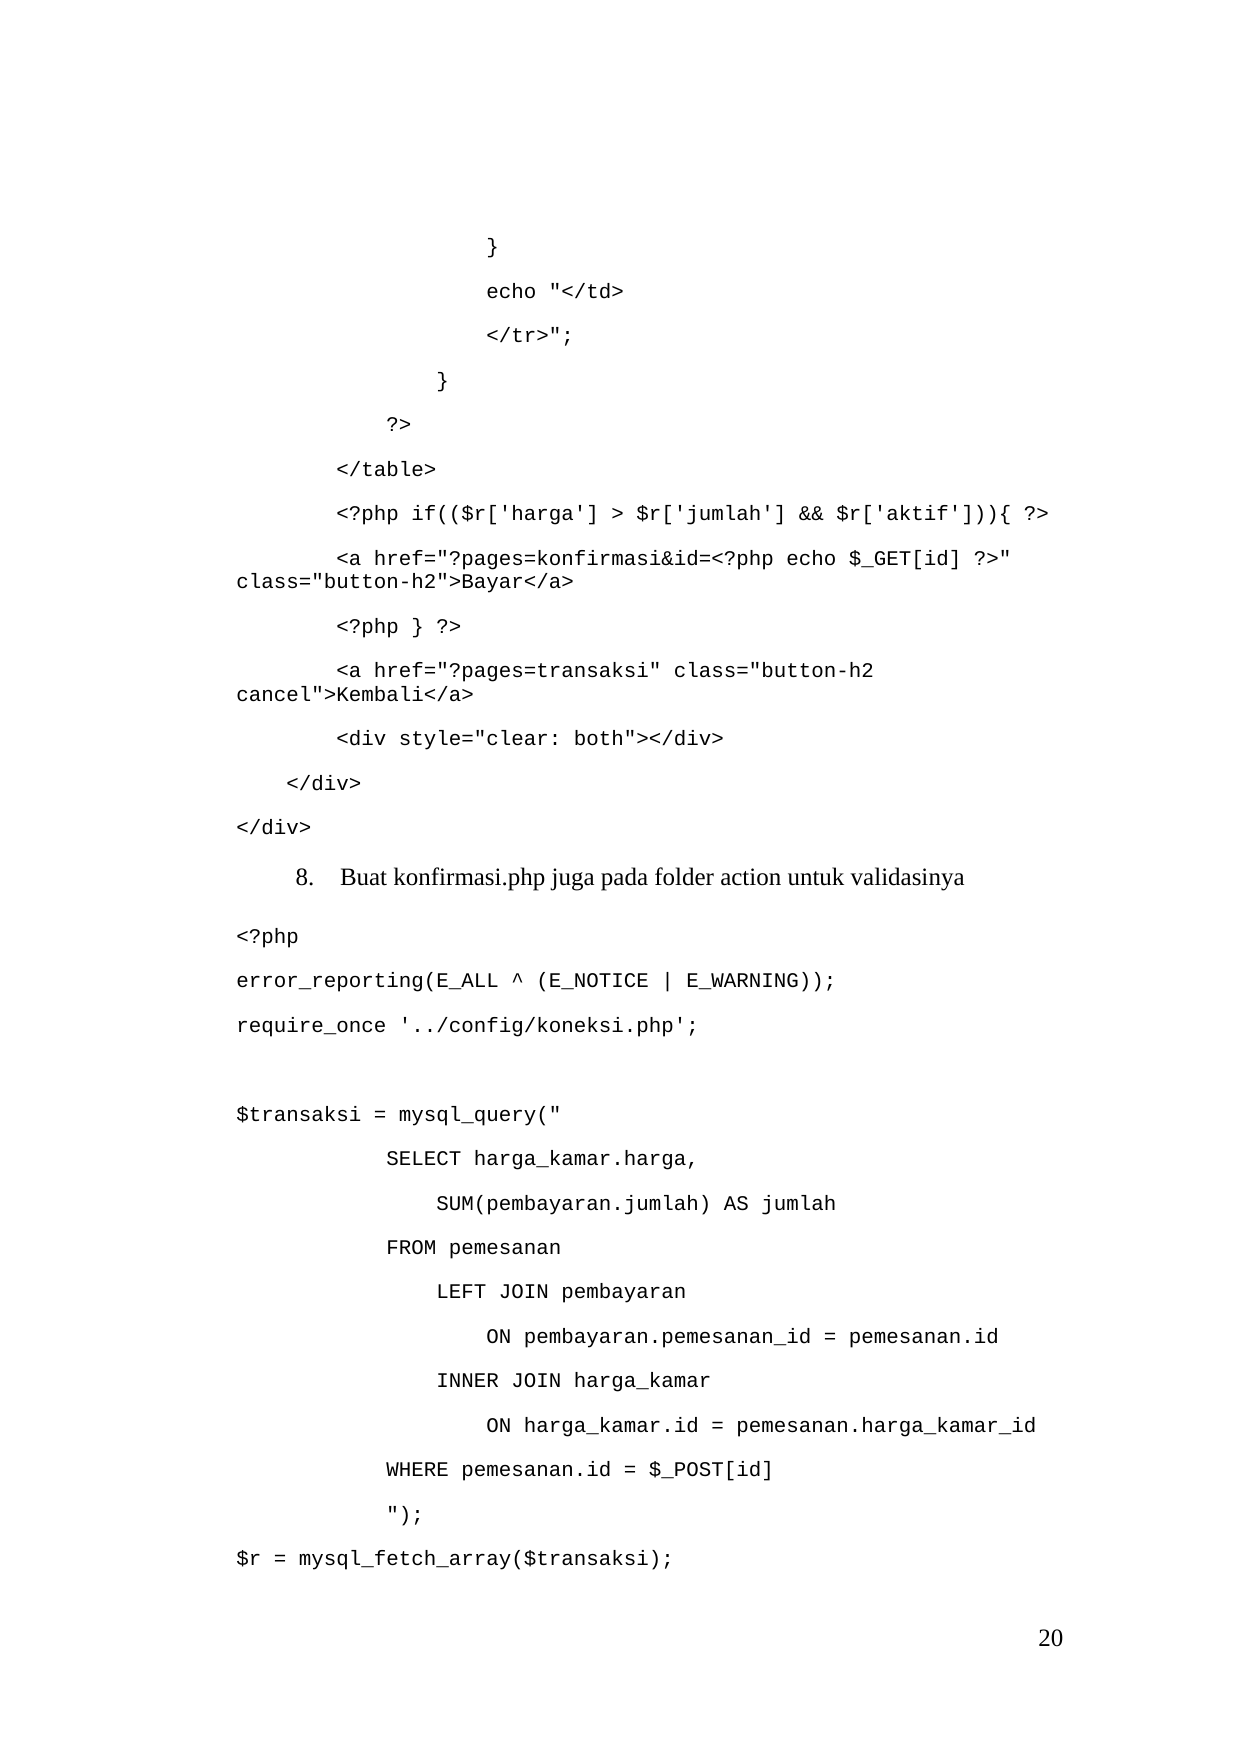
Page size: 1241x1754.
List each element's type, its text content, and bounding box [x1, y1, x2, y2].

text } [236, 236, 1063, 260]
text error_reporting(E_ALL ^ (E_NOTICE | E_WARNING)); [236, 970, 1063, 994]
text </div> [236, 817, 1063, 841]
text FROM pemesanan [236, 1237, 1063, 1261]
text echo "</td> [236, 281, 1063, 304]
text SELECT harga_kamar.harga, [236, 1148, 1063, 1172]
text <a href="?pages=transaksi" class="button-h2 cancel">Kembali</a> [236, 660, 1063, 707]
text SUM(pembayaran.jumlah) AS jumlah [236, 1193, 1063, 1216]
text $r = mysql_fetch_array($transaksi); [236, 1548, 1063, 1572]
text LEFT JOIN pembayaran [236, 1282, 1063, 1305]
text ON harga_kamar.id = pemesanan.harga_kamar_id [236, 1415, 1063, 1439]
text "); [236, 1504, 1063, 1528]
text <?php [236, 926, 1063, 949]
text </tr>"; [236, 325, 1063, 349]
list Buat konfirmasi.php juga pada folder action untuk validasinya [295, 862, 1063, 891]
text require_once '../config/koneksi.php'; [236, 1015, 1063, 1038]
text INNER JOIN harga_kamar [236, 1371, 1063, 1394]
text </div> [236, 773, 1063, 796]
text <?php } ?> [236, 616, 1063, 639]
text $transaksi = mysql_query(" [236, 1104, 1063, 1127]
text <?php if(($r['harga'] > $r['jumlah'] && $r['aktif'])){ ?> [236, 503, 1063, 527]
text ON pembayaran.pemesanan_id = pemesanan.id [236, 1326, 1063, 1350]
text <div style="clear: both"></div> [236, 728, 1063, 752]
text </table> [236, 459, 1063, 482]
text } [236, 370, 1063, 393]
text ?> [236, 414, 1063, 438]
text <a href="?pages=konfirmasi&id=<?php echo $_GET[id] ?>" class="button-h2">Bayar</a> [236, 548, 1063, 595]
text WHERE pemesanan.id = $_POST[id] [236, 1459, 1063, 1483]
